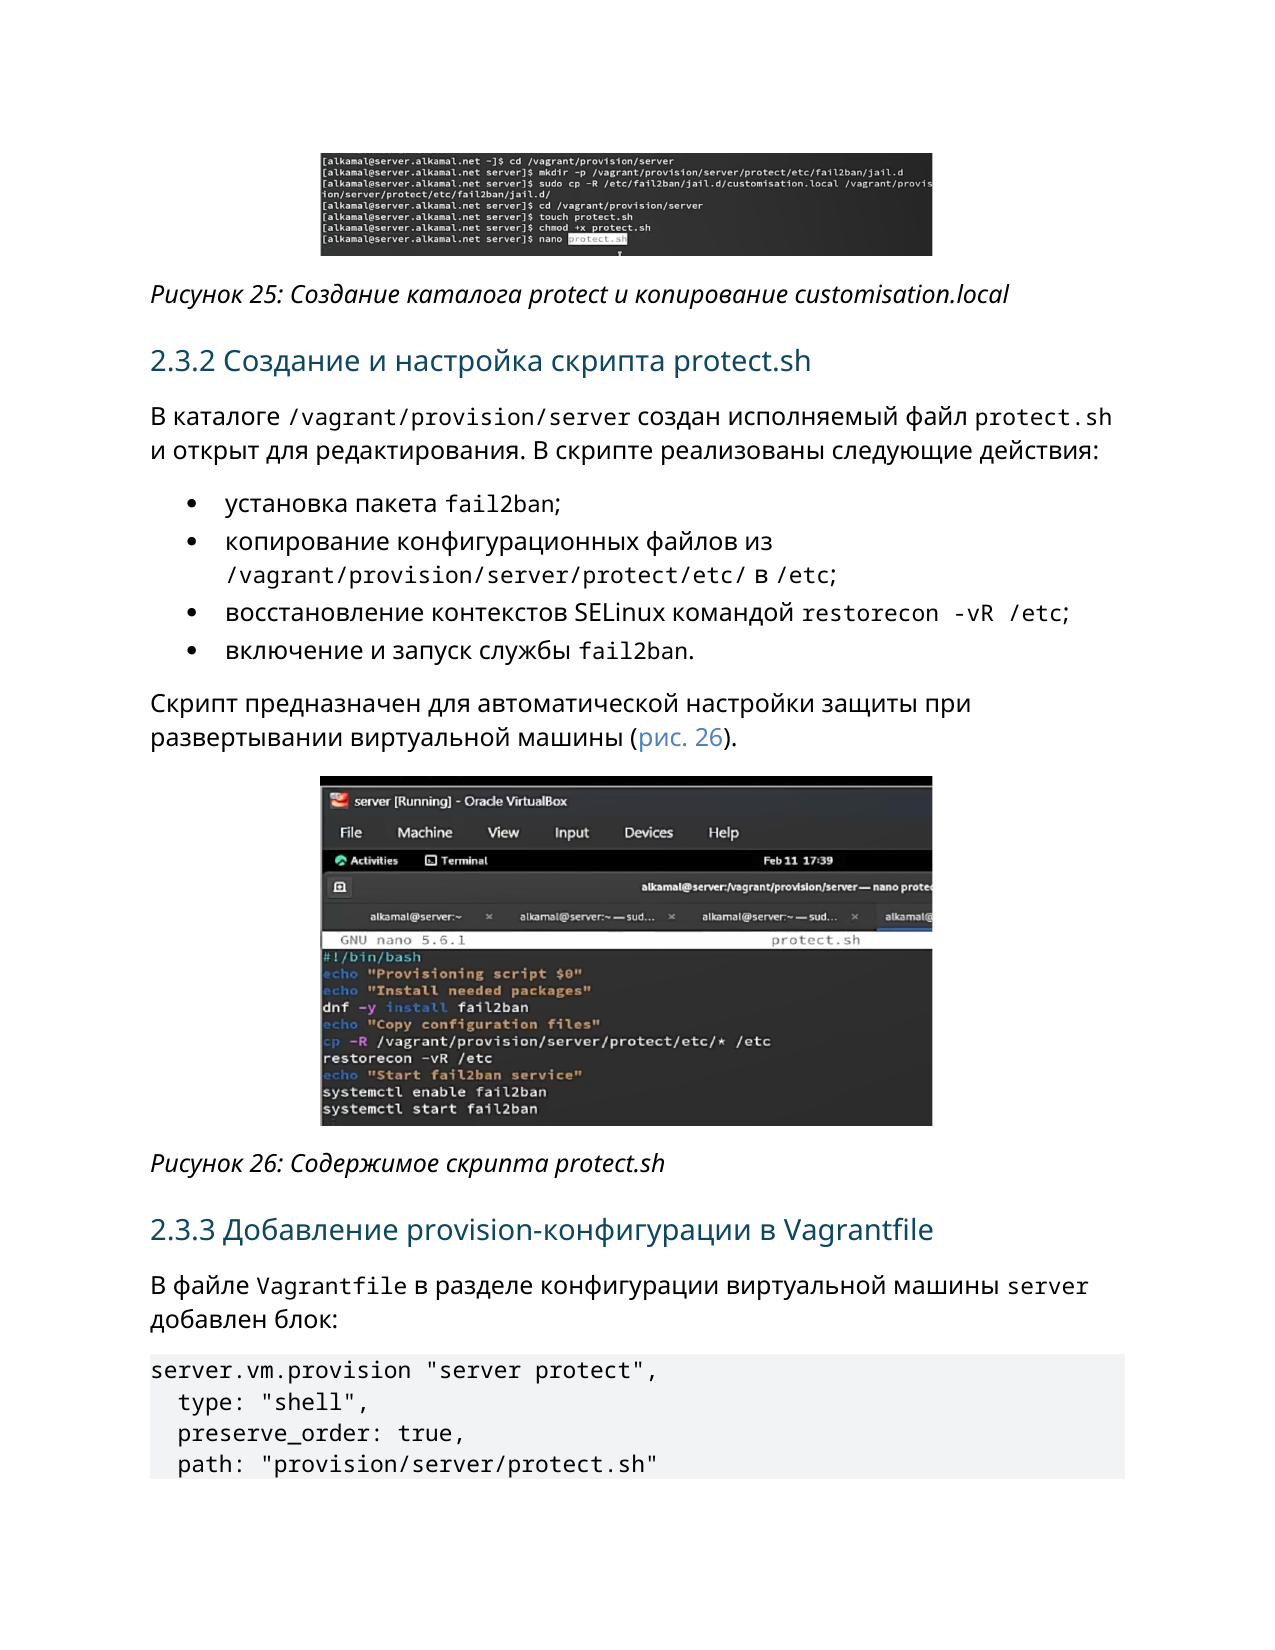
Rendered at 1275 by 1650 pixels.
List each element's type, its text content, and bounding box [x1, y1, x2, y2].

table_header Рисунок 25: Создание каталога protect и копирование customisation.local [139, 150, 1114, 323]
list установка пакета fail2ban; [187, 485, 1125, 519]
text server.vm.provision "server protect", type: "shell", preserve_order: true, path: "provision/server/protect.sh" [150, 1354, 1125, 1479]
picture [320, 776, 933, 1126]
text В файле Vagrantfile в разделе конфигурации виртуальной машины server добавлен блок: [150, 1268, 1125, 1336]
text В каталоге /vagrant/provision/server создан исполняемый файл protect.sh и открыт для редактирования. В скрипте реализованы следующие действия: [150, 398, 1125, 467]
list включение и запуск службы fail2ban. [187, 633, 1125, 667]
subtitle 2.3.3 Добавление provision-конфигурации в Vagrantfile [150, 1209, 1125, 1249]
table_header Рисунок 26: Содержимое скрипта protect.sh [139, 773, 1114, 1192]
picture [320, 153, 933, 256]
text Скрипт предназначен для автоматической настройки защиты при развертывании виртуальной машины (рис. 26). [150, 686, 1125, 754]
list копирование конфигурационных файлов из /vagrant/provision/server/protect/etc/ в /etc; [187, 523, 1125, 591]
list восстановление контекстов SELinux командой restorecon -vR /etc; [187, 595, 1125, 629]
subtitle 2.3.2 Создание и настройка скрипта protect.sh [150, 340, 1125, 380]
